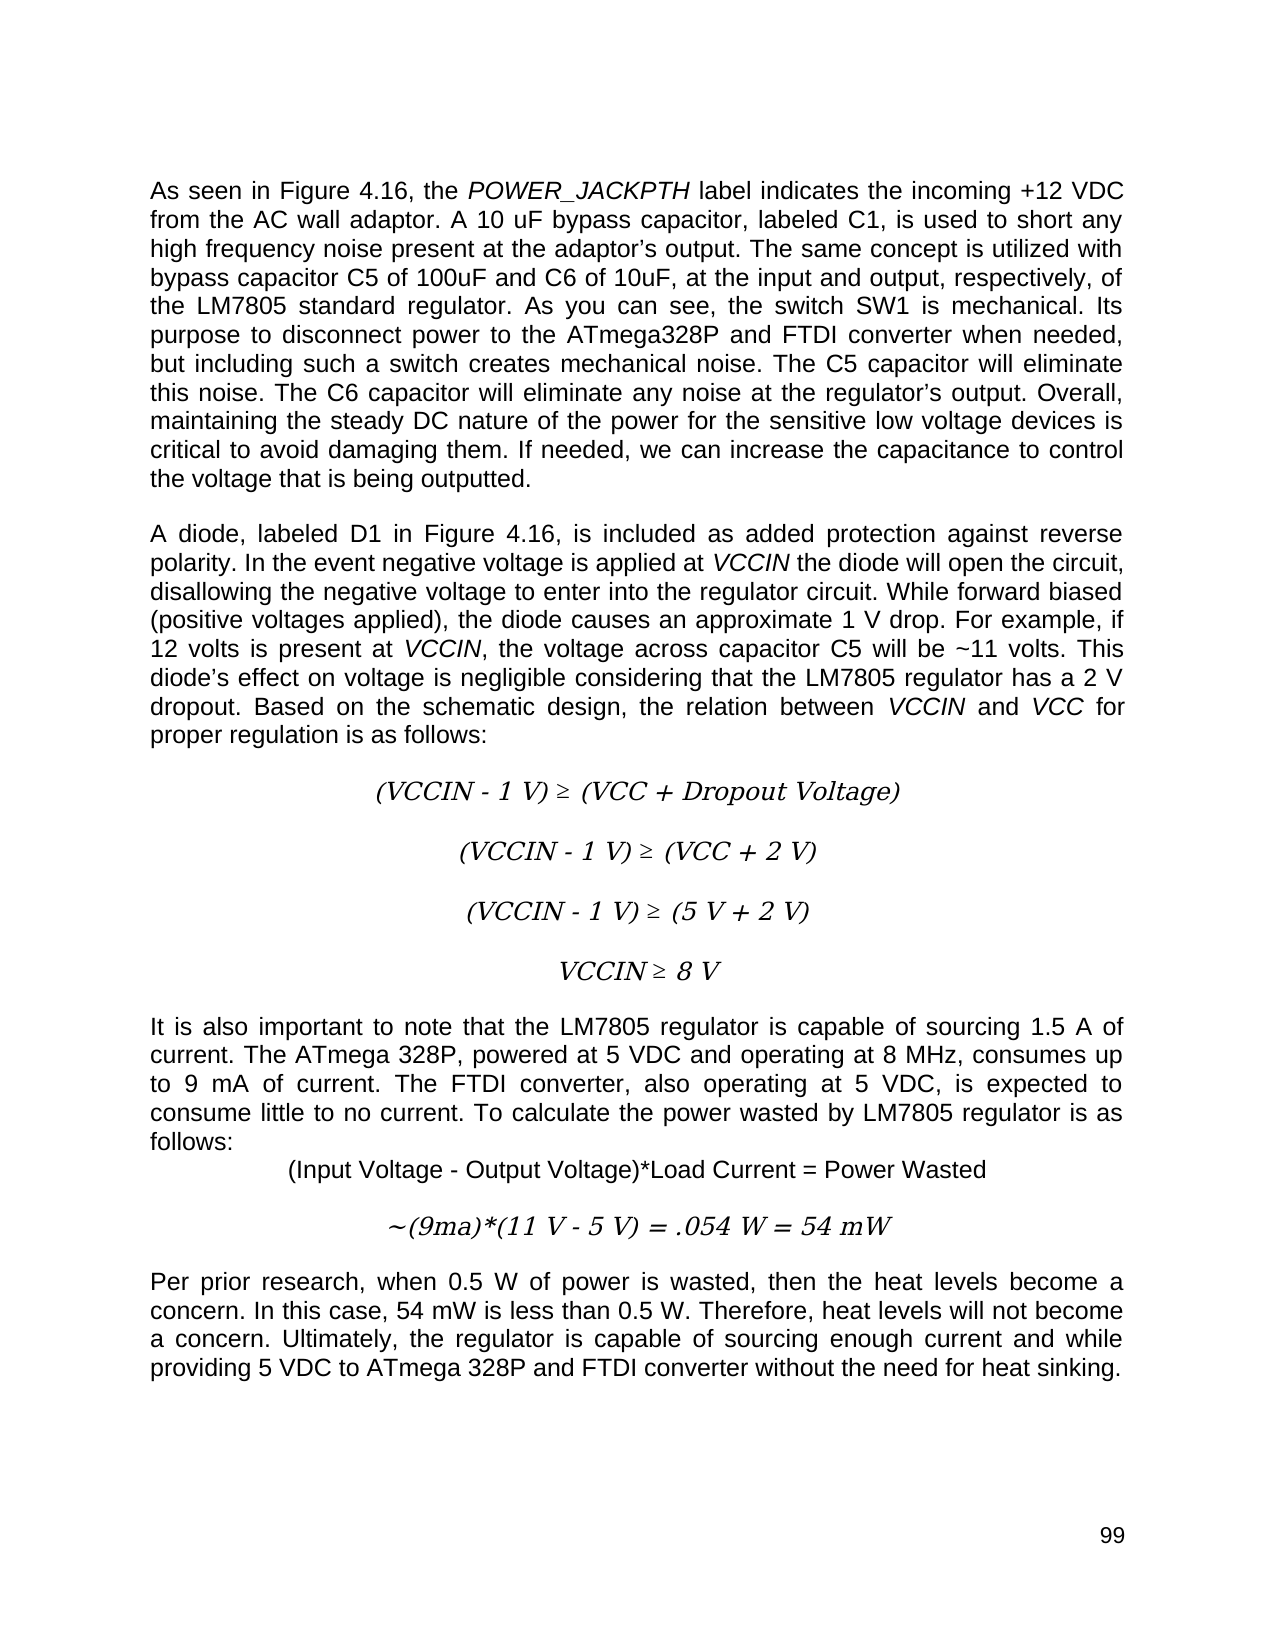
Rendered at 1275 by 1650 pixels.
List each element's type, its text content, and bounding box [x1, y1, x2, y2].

text A diode, labeled D1 in Figure 4.16, is included as added protection against reverse polarity. In the event negative voltage is applied at VCCIN the diode will open the circuit, disallowing the negative voltage to enter into the regulator circuit. While forward biased (positive voltages applied), the diode causes an approximate 1 V drop. For example, if 12 volts is present at VCCIN, the voltage across capacitor C5 will be ~11 volts. This diode’s effect on voltage is negligible considering that the LM7805 regulator has a 2 V dropout. Based on the schematic design, the relation between VCCIN and VCC for proper regulation is as follows: [150, 519, 1125, 749]
text (VCCIN - 1 V) (VCC + Dropout Voltage) [150, 775, 1125, 805]
text (VCCIN - 1 V) (5 V + 2 V) [150, 895, 1125, 925]
text (Input Voltage - Output Voltage)*Load Current = Power Wasted [150, 1155, 1125, 1184]
text As seen in Figure 4.16, the POWER_JACKPTH label indicates the incoming +12 VDC from the AC wall adaptor. A 10 uF bypass capacitor, labeled C1, is used to short any high frequency noise present at the adaptor’s output. The same concept is utilized with bypass capacitor C5 of 100uF and C6 of 10uF, at the input and output, respectively, of the LM7805 standard regulator. As you can see, the switch SW1 is mechanical. Its purpose to disconnect power to the ATmega328P and FTDI converter when needed, but including such a switch creates mechanical noise. The C5 capacitor will eliminate this noise. The C6 capacitor will eliminate any noise at the regulator’s output. Overall, maintaining the steady DC nature of the power for the sensitive low voltage devices is critical to avoid damaging them. If needed, we can increase the capacitance to control the voltage that is being outputted. [150, 176, 1125, 493]
text Per prior research, when 0.5 W of power is wasted, then the heat levels become a concern. In this case, 54 mW is less than 0.5 W. Therefore, heat levels will not become a concern. Ultimately, the regulator is capable of sourcing enough current and while providing 5 VDC to ATmega 328P and FTDI converter without the need for heat sinking. [150, 1267, 1125, 1382]
text (VCCIN - 1 V) (VCC + 2 V) [150, 835, 1125, 865]
text VCCIN 8 V [150, 955, 1125, 985]
text It is also important to note that the LM7805 regulator is capable of sourcing 1.5 A of current. The ATmega 328P, powered at 5 VDC and operating at 8 MHz, consumes up to 9 mA of current. The FTDI converter, also operating at 5 VDC, is expected to consume little to no current. To calculate the power wasted by LM7805 regulator is as follows: [150, 1012, 1125, 1155]
text ~(9ma)*(11 V - 5 V) = .054 W = 54 mW [150, 1211, 1125, 1241]
